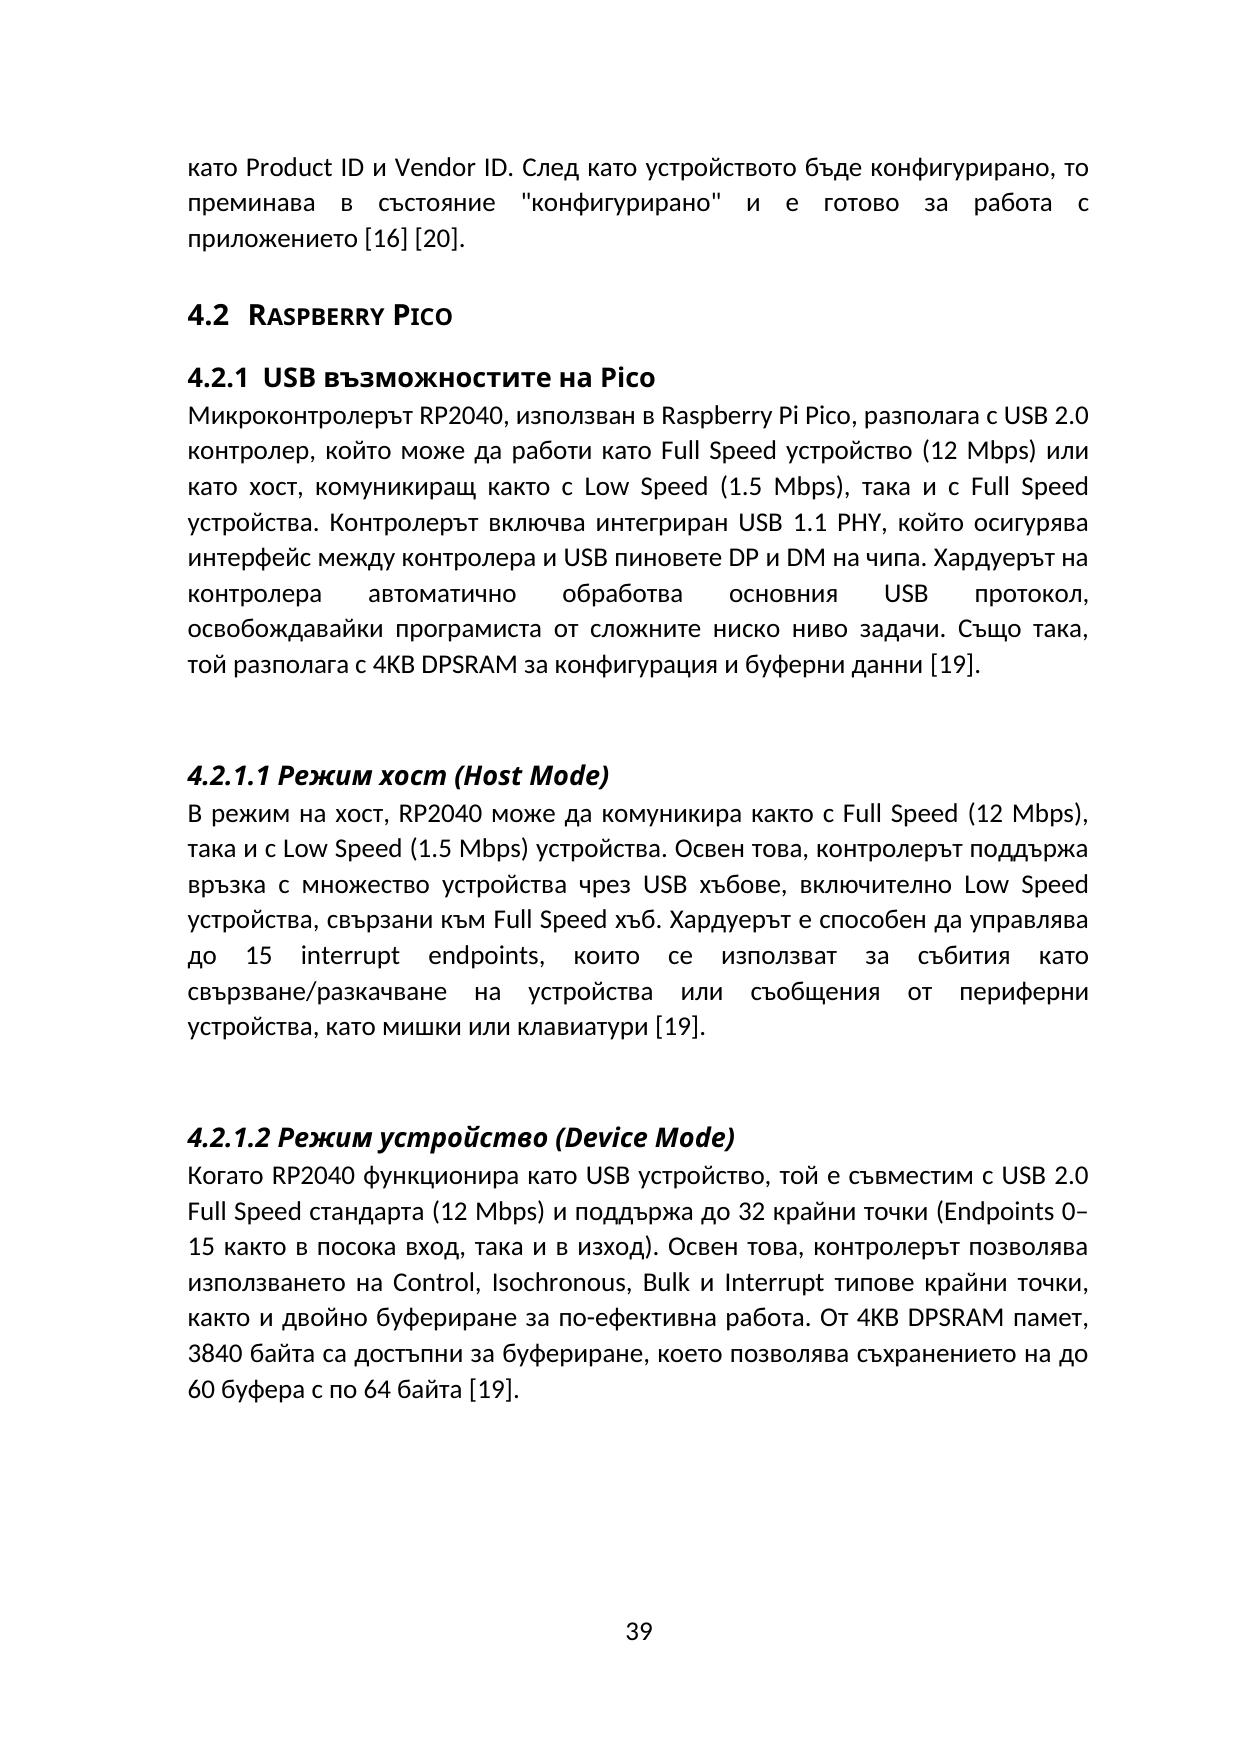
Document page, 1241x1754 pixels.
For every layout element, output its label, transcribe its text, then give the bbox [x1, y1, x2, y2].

subtitle Режим устройство (Device Mode) [187, 1118, 1090, 1155]
text Микроконтролерът RP2040, използван в Raspberry Pi Pico, разполага с USB 2.0 контролер, който може да работи като Full Speed устройство (12 Mbps) или като хост, комуникиращ както с Low Speed (1.5 Mbps), така и с Full Speed устройства. Контролерът включва интегриран USB 1.1 PHY, който осигурява интерфейс между контролера и USB пиновете DP и DM на чипа. Хардуерът на контролера автоматично обработва основния USB протокол, освобождавайки програмиста от сложните ниско ниво задачи. Също така, той разполага с 4KB DPSRAM за конфигурация и буферни данни. [187, 398, 1090, 680]
text Когато RP2040 функционира като USB устройство, той е съвместим с USB 2.0 Full Speed стандарта (12 Mbps) и поддържа до 32 крайни точки (Endpoints 0–15 както в посока вход, така и в изход). Освен това, контролерът позволява използването на Control, Isochronous, Bulk и Interrupt типове крайни точки, както и двойно буфериране за по-ефективна работа. От 4KB DPSRAM памет, 3840 байта са достъпни за буфериране, което позволява съхранението на до 60 буфера с по 64 байта. [187, 1158, 1090, 1405]
subtitle Raspberry Pico [187, 294, 1090, 334]
text В режим на хост, RP2040 може да комуникира както с Full Speed (12 Mbps), така и с Low Speed (1.5 Mbps) устройства. Освен това, контролерът поддържа връзка с множество устройства чрез USB хъбове, включително Low Speed устройства, свързани към Full Speed хъб. Хардуерът е способен да управлява до 15 interrupt endpoints, които се използват за събития като свързване/разкачване на устройства или съобщения от периферни устройства, като мишки или клавиатури. [187, 796, 1090, 1042]
subtitle USB възможностите на Pico [187, 358, 1090, 395]
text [187, 150, 1090, 254]
subtitle Режим хост (Host Mode) [187, 756, 1090, 793]
